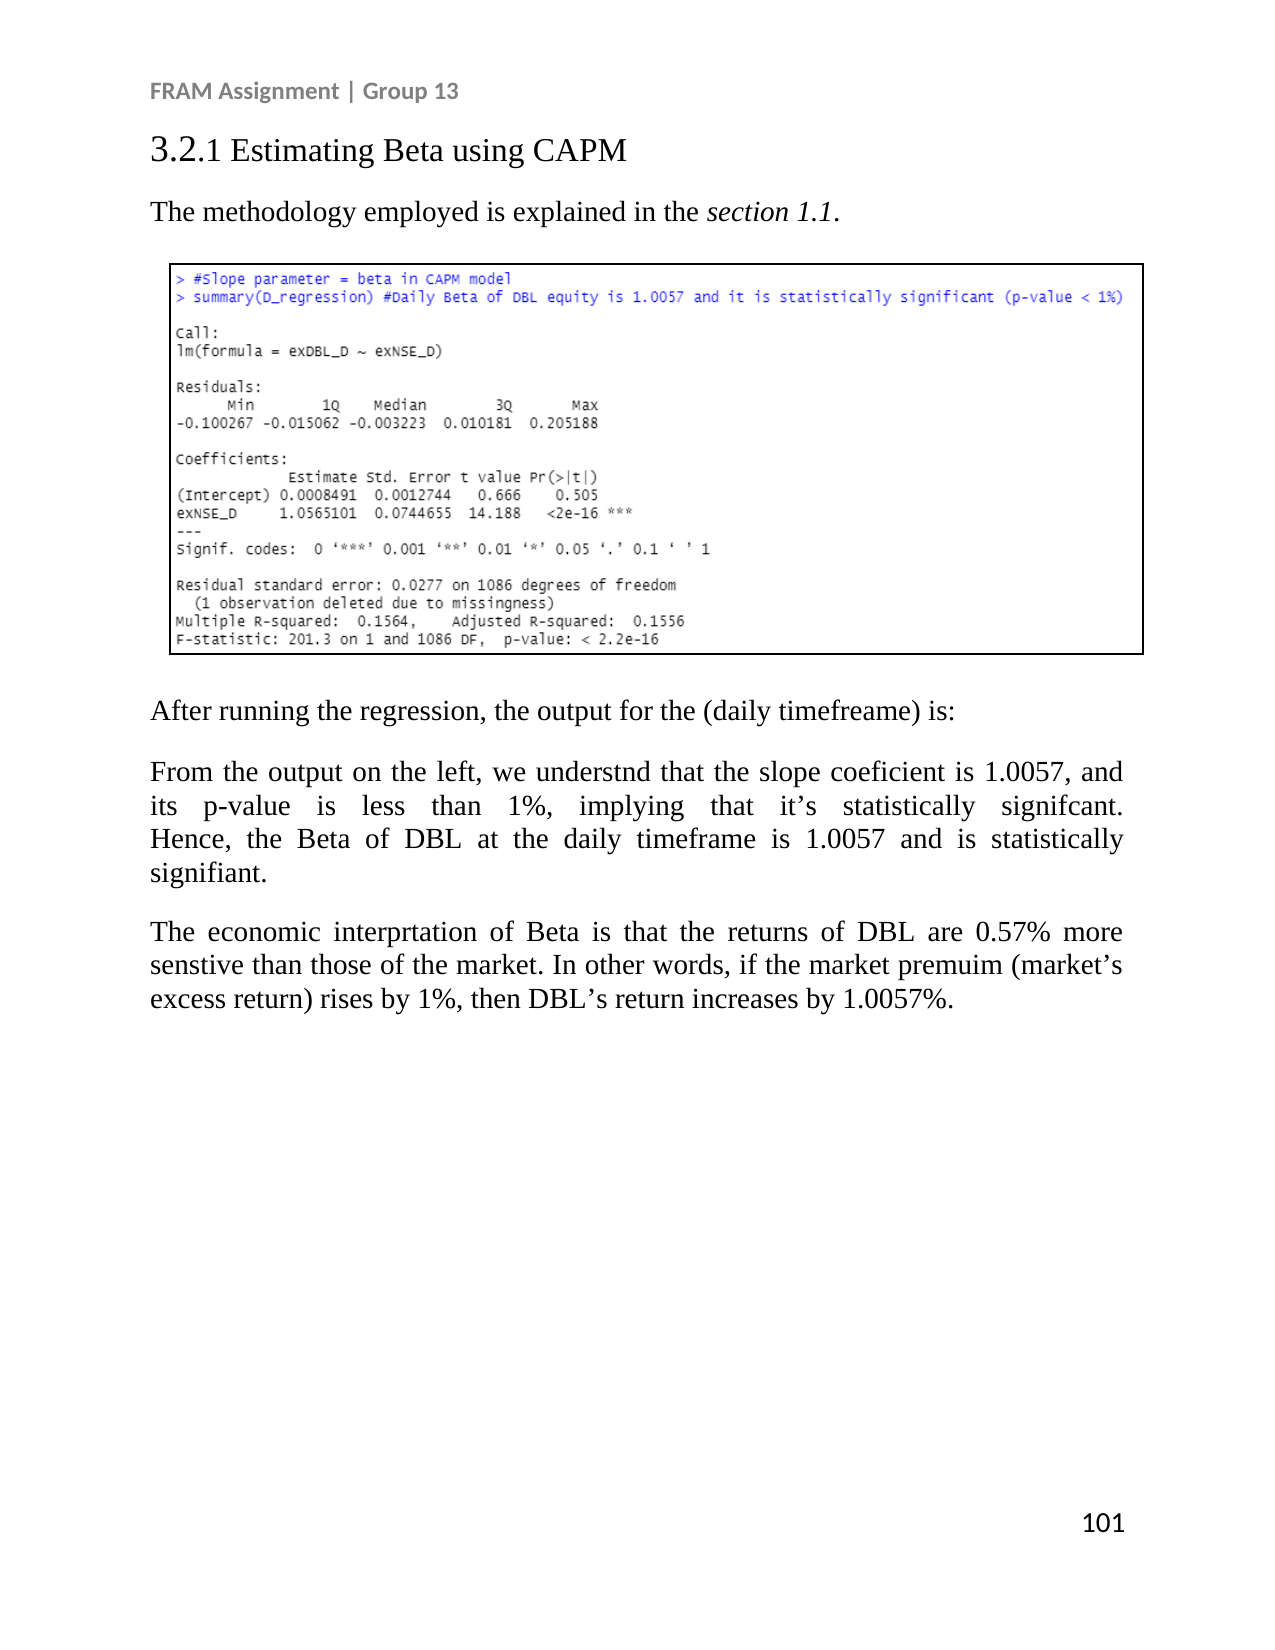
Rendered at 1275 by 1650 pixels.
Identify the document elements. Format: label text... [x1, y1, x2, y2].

subtitle 3.2.1 Estimating Beta using CAPM [150, 126, 1125, 169]
text The methodology employed is explained in the section 1.1. [150, 194, 1125, 228]
text From the output on the left, we understnd that the slope coeficient is 1.0057, and its p-value is less than 1%, implying that it’s statistically signifcant. Hence, the Beta of DBL at the daily timeframe is 1.0057 and is statistically signifiant. [150, 754, 1125, 889]
text The economic interprtation of Beta is that the returns of DBL are 0.57% more senstive than those of the market. In other words, if the market premuim (market’s excess return) rises by 1%, then DBL’s return increases by 1.0057%. [150, 914, 1125, 1014]
picture [171, 265, 1142, 653]
